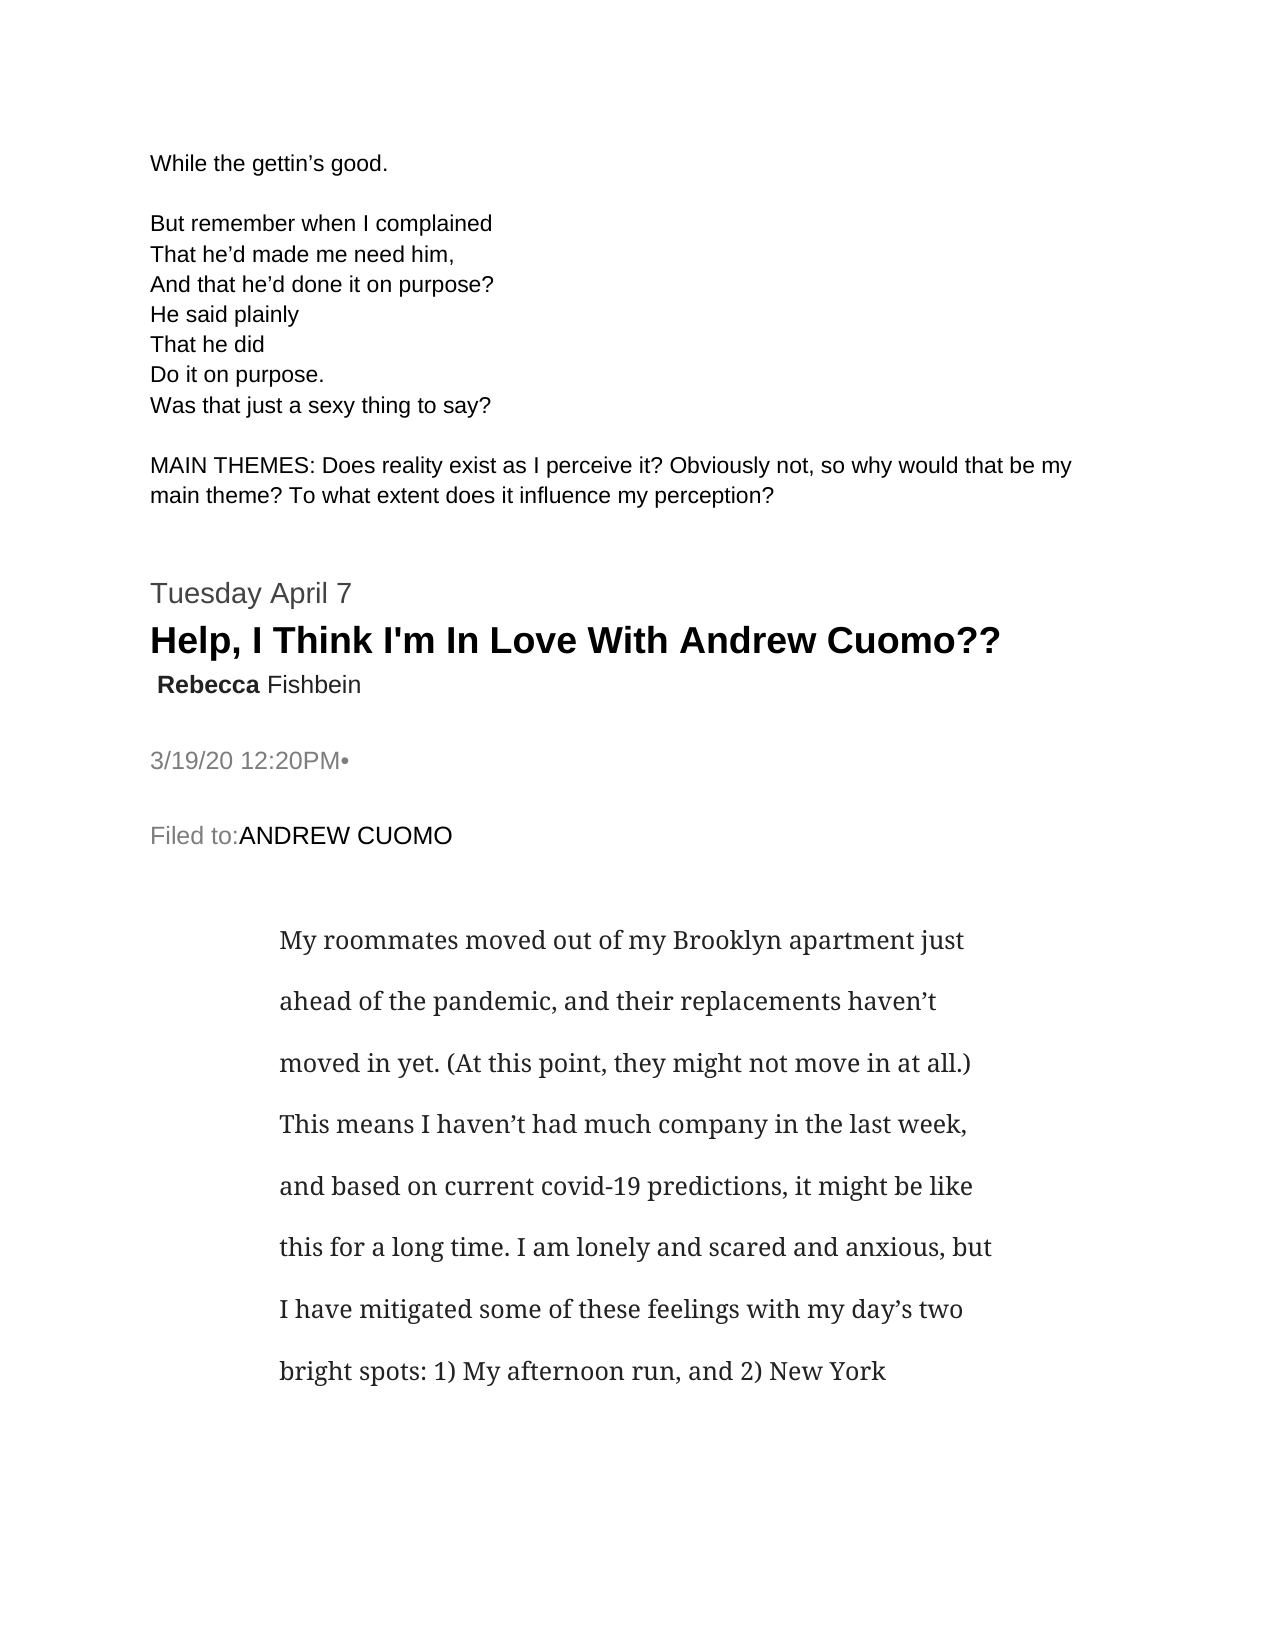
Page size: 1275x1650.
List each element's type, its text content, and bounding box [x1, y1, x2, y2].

text Filed to:ANDREW CUOMO [150, 821, 1125, 849]
text That he did [150, 331, 1125, 358]
subtitle Tuesday April 7 [150, 576, 1125, 609]
text Do it on purpose. [150, 361, 1125, 388]
text MAIN THEMES: Does reality exist as I perceive it? Obviously not, so why would that be my main theme? To what extent does it influence my perception? [150, 452, 1125, 509]
text 3/19/20 12:20PM• [150, 746, 1125, 774]
text But remember when I complained [150, 210, 1125, 237]
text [279, 922, 996, 1387]
text That he’d made me need him, [150, 241, 1125, 267]
text Was that just a sexy thing to say? [150, 392, 1125, 418]
subtitle Help, I Think I'm In Love With Andrew Cuomo?? [150, 618, 1125, 661]
text Rebecca Fishbein [150, 671, 1108, 699]
text He said plainly [150, 301, 1125, 327]
text While the gettin’s good. [150, 150, 1125, 176]
text And that he’d done it on purpose? [150, 271, 1125, 297]
